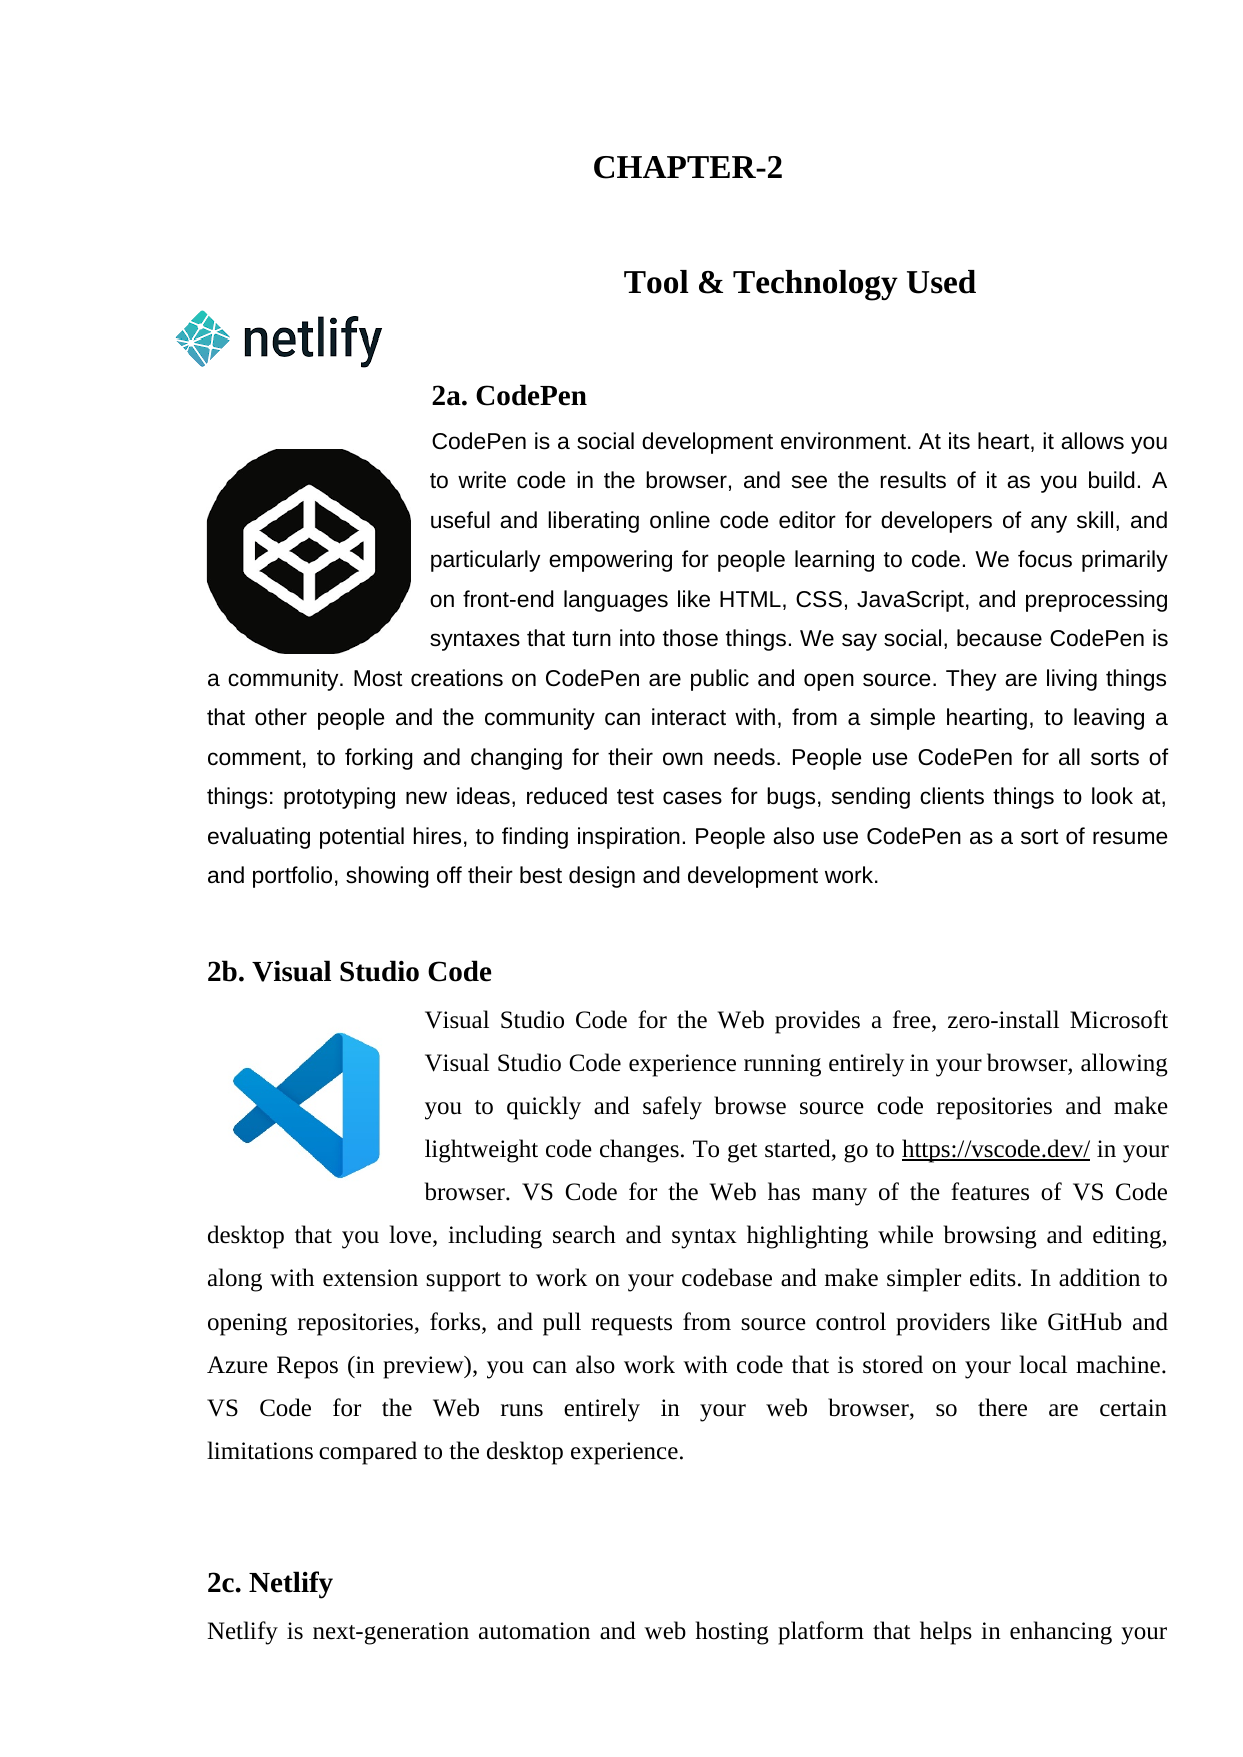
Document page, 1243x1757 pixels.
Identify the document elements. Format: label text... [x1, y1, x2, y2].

text 2b. Visual Studio Code [207, 954, 1169, 988]
picture [206, 449, 411, 654]
picture [206, 1005, 406, 1205]
picture [160, 247, 413, 432]
text CodePen is a social development environment. At its heart, it allows you to write code in the browser, and see the results of it as you build. A useful and liberating online code editor for developers of any skill, and particularly empowering for people learning to code. We focus primarily on front-end languages like HTML, CSS, JavaScript, and preprocessing syntaxes that turn into those things. We say social, because CodePen is a community. Most creations on CodePen are public and open source. They are living things that other people and the community can interact with, from a simple hearting, to leaving a comment, to forking and changing for their own needs. People use CodePen for all sorts of things: prototyping new ideas, reduced test cases for bugs, sending clients things to look at, evaluating potential hires, to finding inspiration. People also use CodePen as a sort of resume and portfolio, showing off their best design and development work. [207, 428, 1169, 889]
text Tool & Technology Used [413, 263, 1169, 301]
text CHAPTER-2 [207, 148, 1169, 186]
text 2c. Netlify [207, 1565, 1169, 1599]
text 2a. CodePen [413, 378, 1169, 411]
text Visual Studio Code for the Web provides a free, zero-install Microsoft Visual Studio Code experience running entirely in your browser, allowing you to quickly and safely browse source code repositories and make lightweight code changes. To get started, go to https://vscode.dev/ in your browser. VS Code for the Web has many of the features of VS Code desktop that you love, including search and syntax highlighting while browsing and editing, along with extension support to work on your codebase and make simpler edits. In addition to opening repositories, forks, and pull requests from source control providers like GitHub and Azure Repos (in preview), you can also work with code that is stored on your local machine. VS Code for the Web runs entirely in your web browser, so there are certain limitations compared to the desktop experience. [207, 1005, 1169, 1465]
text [207, 1616, 1169, 1644]
